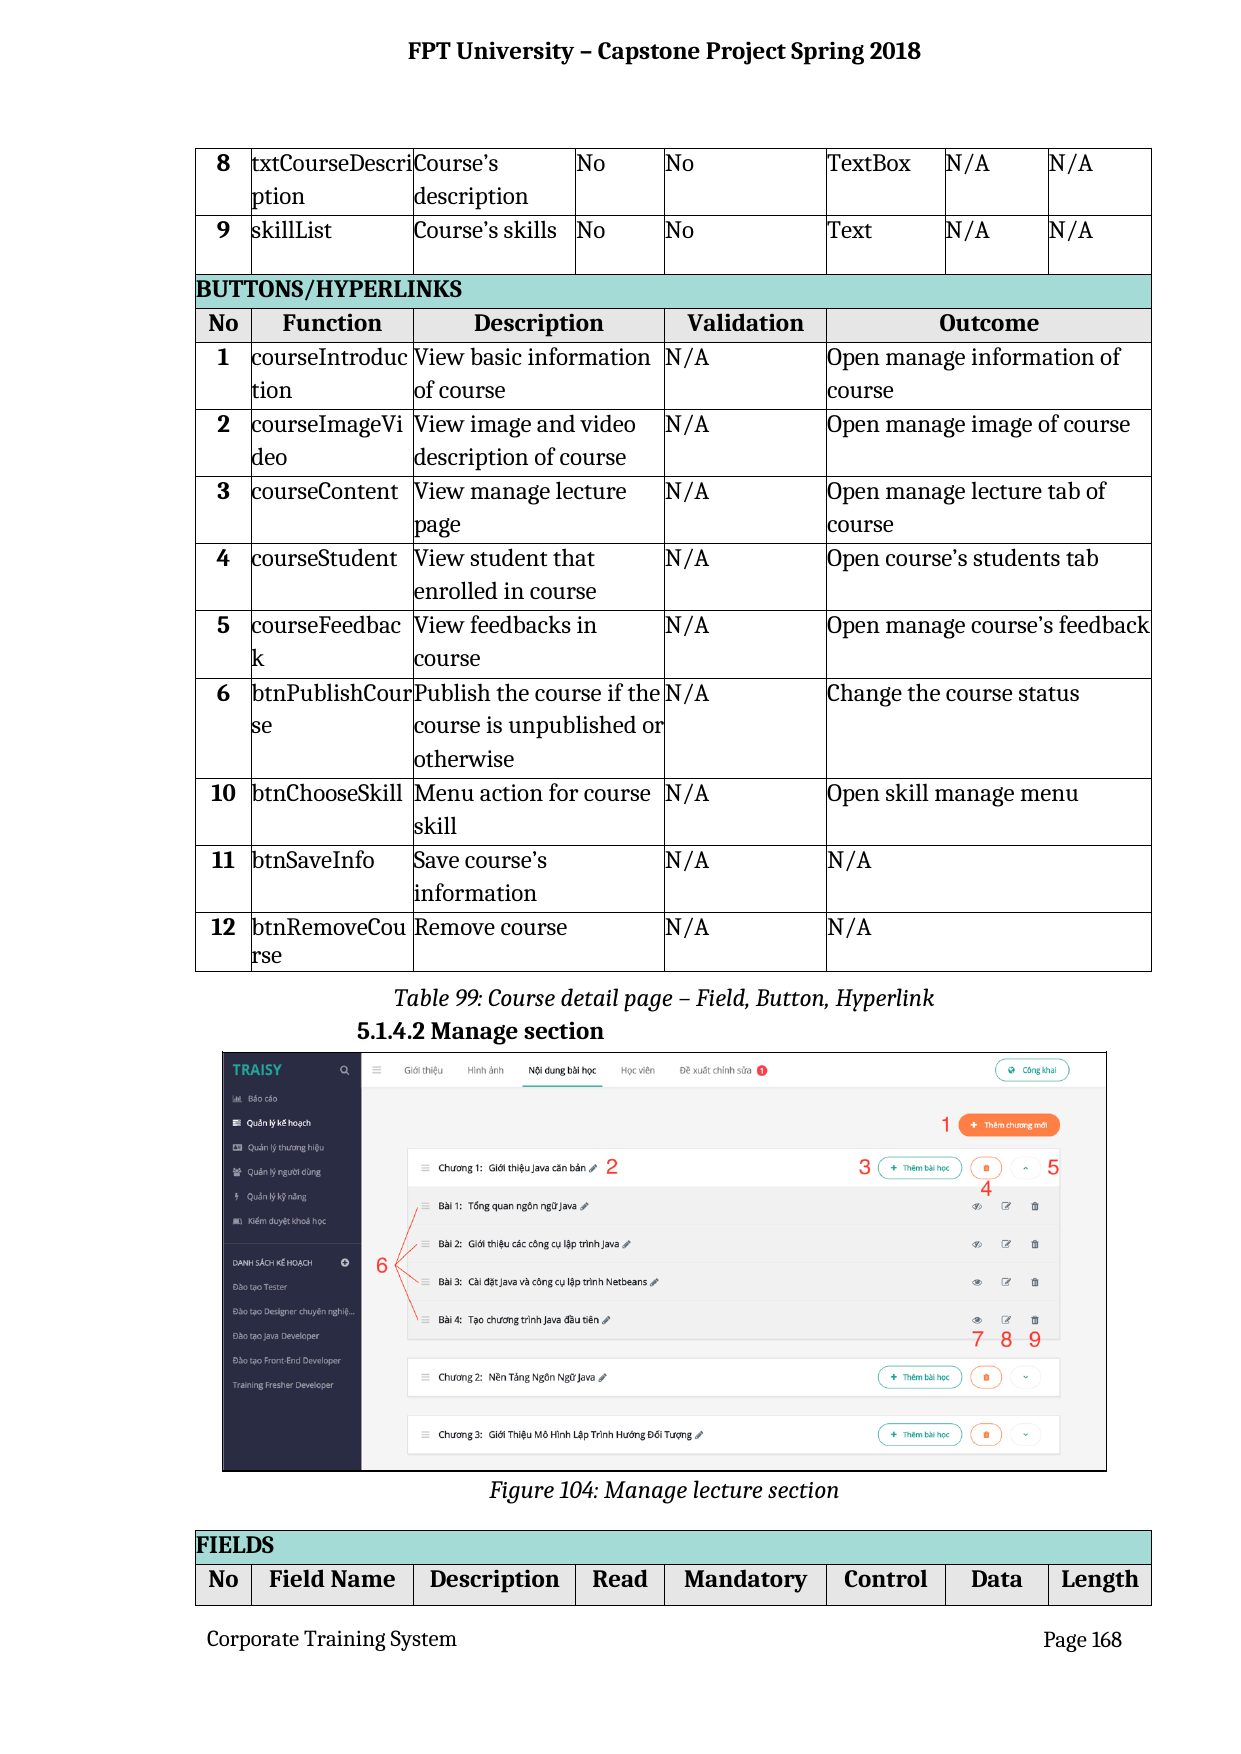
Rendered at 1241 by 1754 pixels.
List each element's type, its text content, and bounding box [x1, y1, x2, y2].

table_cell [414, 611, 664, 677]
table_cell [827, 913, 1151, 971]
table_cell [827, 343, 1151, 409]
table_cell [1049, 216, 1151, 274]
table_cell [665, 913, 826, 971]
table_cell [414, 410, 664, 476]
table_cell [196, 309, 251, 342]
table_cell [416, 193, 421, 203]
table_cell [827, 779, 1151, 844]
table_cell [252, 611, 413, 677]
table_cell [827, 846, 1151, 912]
subtitle 5.1.4.2 Manage section [357, 1017, 1124, 1046]
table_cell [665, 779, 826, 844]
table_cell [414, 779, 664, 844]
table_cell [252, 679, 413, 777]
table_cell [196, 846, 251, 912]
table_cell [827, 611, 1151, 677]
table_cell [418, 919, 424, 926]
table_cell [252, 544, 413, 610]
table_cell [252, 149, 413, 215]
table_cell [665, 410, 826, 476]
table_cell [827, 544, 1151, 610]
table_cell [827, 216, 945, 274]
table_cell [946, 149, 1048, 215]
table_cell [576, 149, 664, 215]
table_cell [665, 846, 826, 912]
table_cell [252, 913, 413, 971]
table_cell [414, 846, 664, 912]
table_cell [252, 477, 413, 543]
text Figure 104: Manage lecture section [207, 1476, 1122, 1505]
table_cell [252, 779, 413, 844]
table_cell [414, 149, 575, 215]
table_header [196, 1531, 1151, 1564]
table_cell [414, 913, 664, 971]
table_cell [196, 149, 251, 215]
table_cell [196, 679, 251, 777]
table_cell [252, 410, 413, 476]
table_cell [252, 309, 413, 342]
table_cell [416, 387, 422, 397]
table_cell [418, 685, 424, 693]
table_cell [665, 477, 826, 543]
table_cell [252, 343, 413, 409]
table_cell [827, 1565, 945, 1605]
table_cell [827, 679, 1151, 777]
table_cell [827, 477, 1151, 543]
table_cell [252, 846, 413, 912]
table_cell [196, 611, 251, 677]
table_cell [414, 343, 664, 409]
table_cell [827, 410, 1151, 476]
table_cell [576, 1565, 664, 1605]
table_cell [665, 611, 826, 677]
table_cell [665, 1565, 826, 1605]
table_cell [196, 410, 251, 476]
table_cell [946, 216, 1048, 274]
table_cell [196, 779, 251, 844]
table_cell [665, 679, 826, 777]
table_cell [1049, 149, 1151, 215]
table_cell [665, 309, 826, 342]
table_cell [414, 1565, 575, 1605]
picture [223, 1053, 1106, 1470]
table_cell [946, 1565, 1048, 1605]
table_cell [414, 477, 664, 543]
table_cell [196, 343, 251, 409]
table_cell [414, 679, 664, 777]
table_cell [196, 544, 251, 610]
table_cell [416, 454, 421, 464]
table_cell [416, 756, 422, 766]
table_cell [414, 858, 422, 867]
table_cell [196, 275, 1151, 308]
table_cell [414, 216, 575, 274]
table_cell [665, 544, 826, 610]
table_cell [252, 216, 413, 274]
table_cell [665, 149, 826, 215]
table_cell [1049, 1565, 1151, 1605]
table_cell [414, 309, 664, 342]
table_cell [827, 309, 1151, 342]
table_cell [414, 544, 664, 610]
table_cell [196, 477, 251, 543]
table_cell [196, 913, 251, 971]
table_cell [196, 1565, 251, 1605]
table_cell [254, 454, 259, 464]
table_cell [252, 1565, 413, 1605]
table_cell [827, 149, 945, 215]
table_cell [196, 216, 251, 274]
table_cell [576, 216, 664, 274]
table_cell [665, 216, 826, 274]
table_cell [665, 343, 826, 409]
